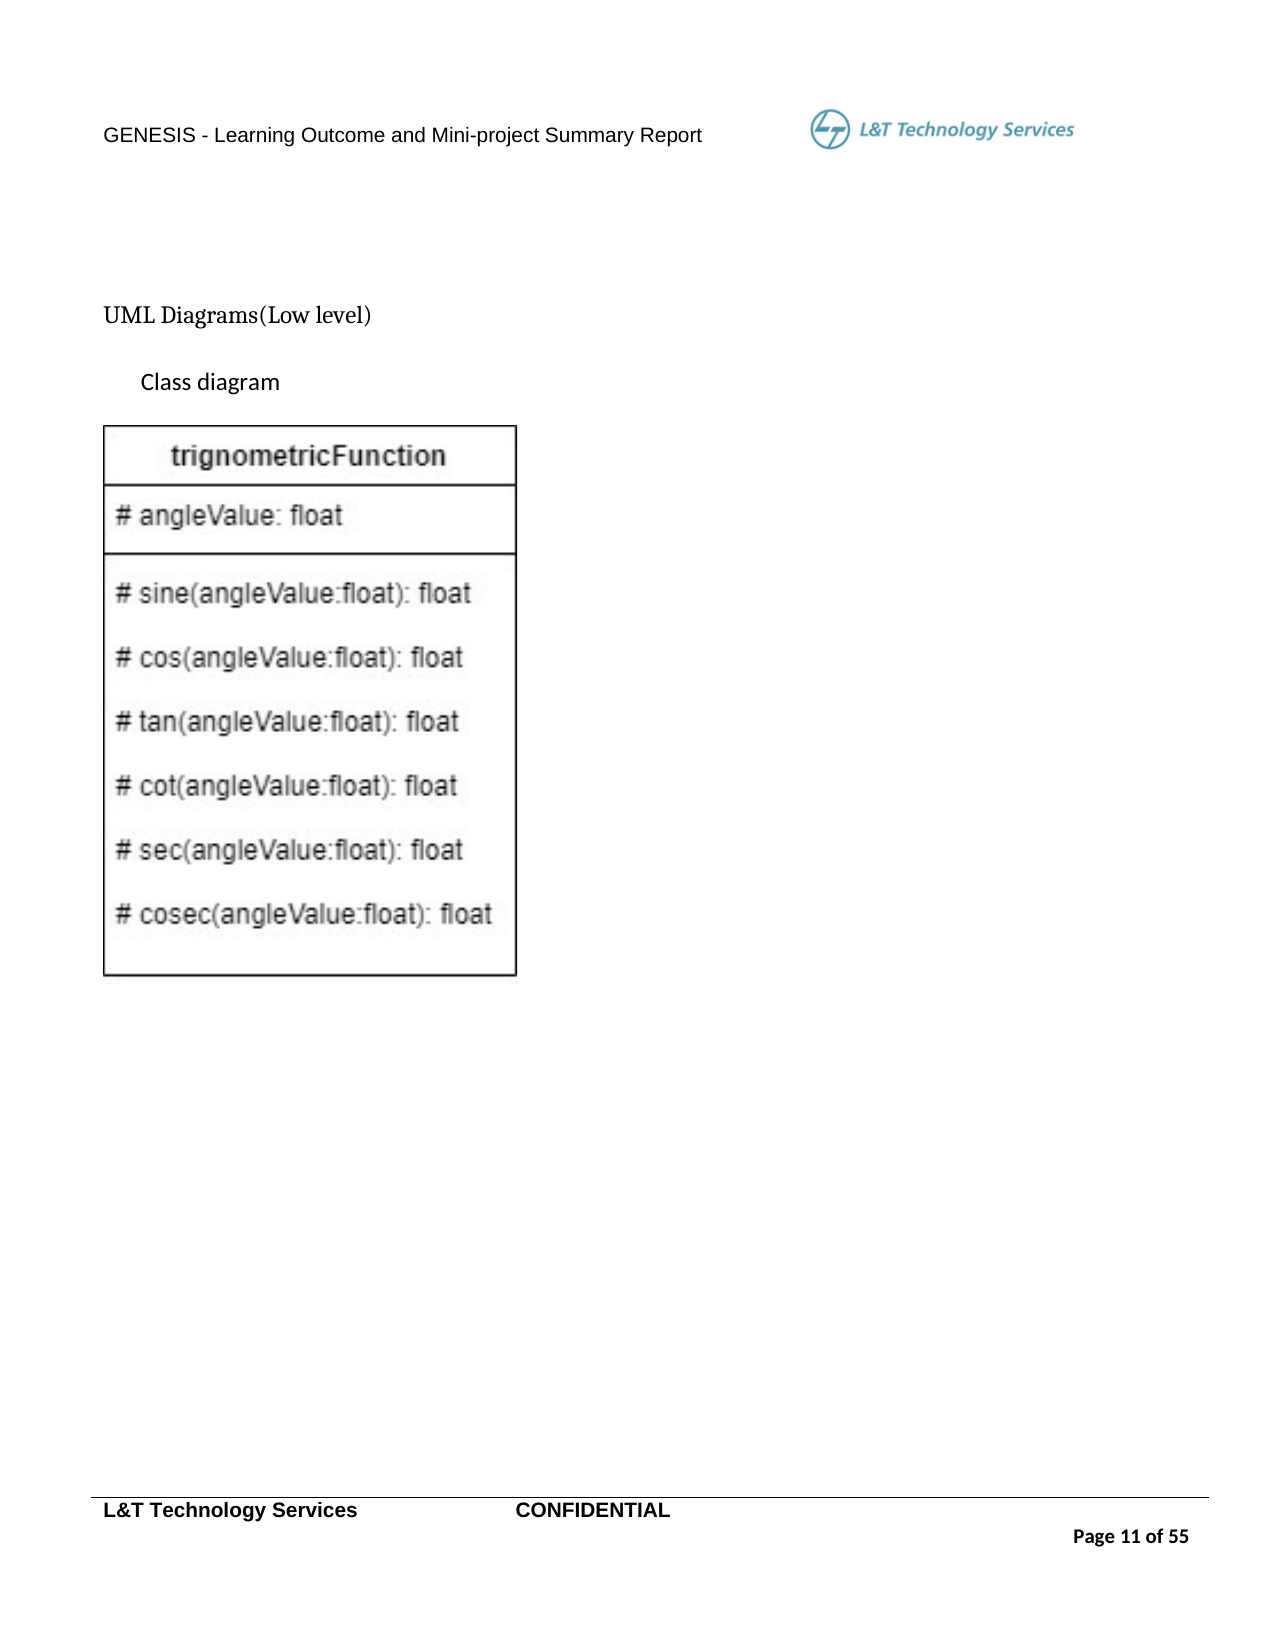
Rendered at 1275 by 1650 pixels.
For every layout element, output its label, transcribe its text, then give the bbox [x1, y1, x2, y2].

picture [808, 98, 1075, 162]
text Class diagram [103, 366, 1162, 397]
subtitle UML Diagrams(Low level) [103, 301, 1162, 330]
picture [103, 425, 518, 984]
